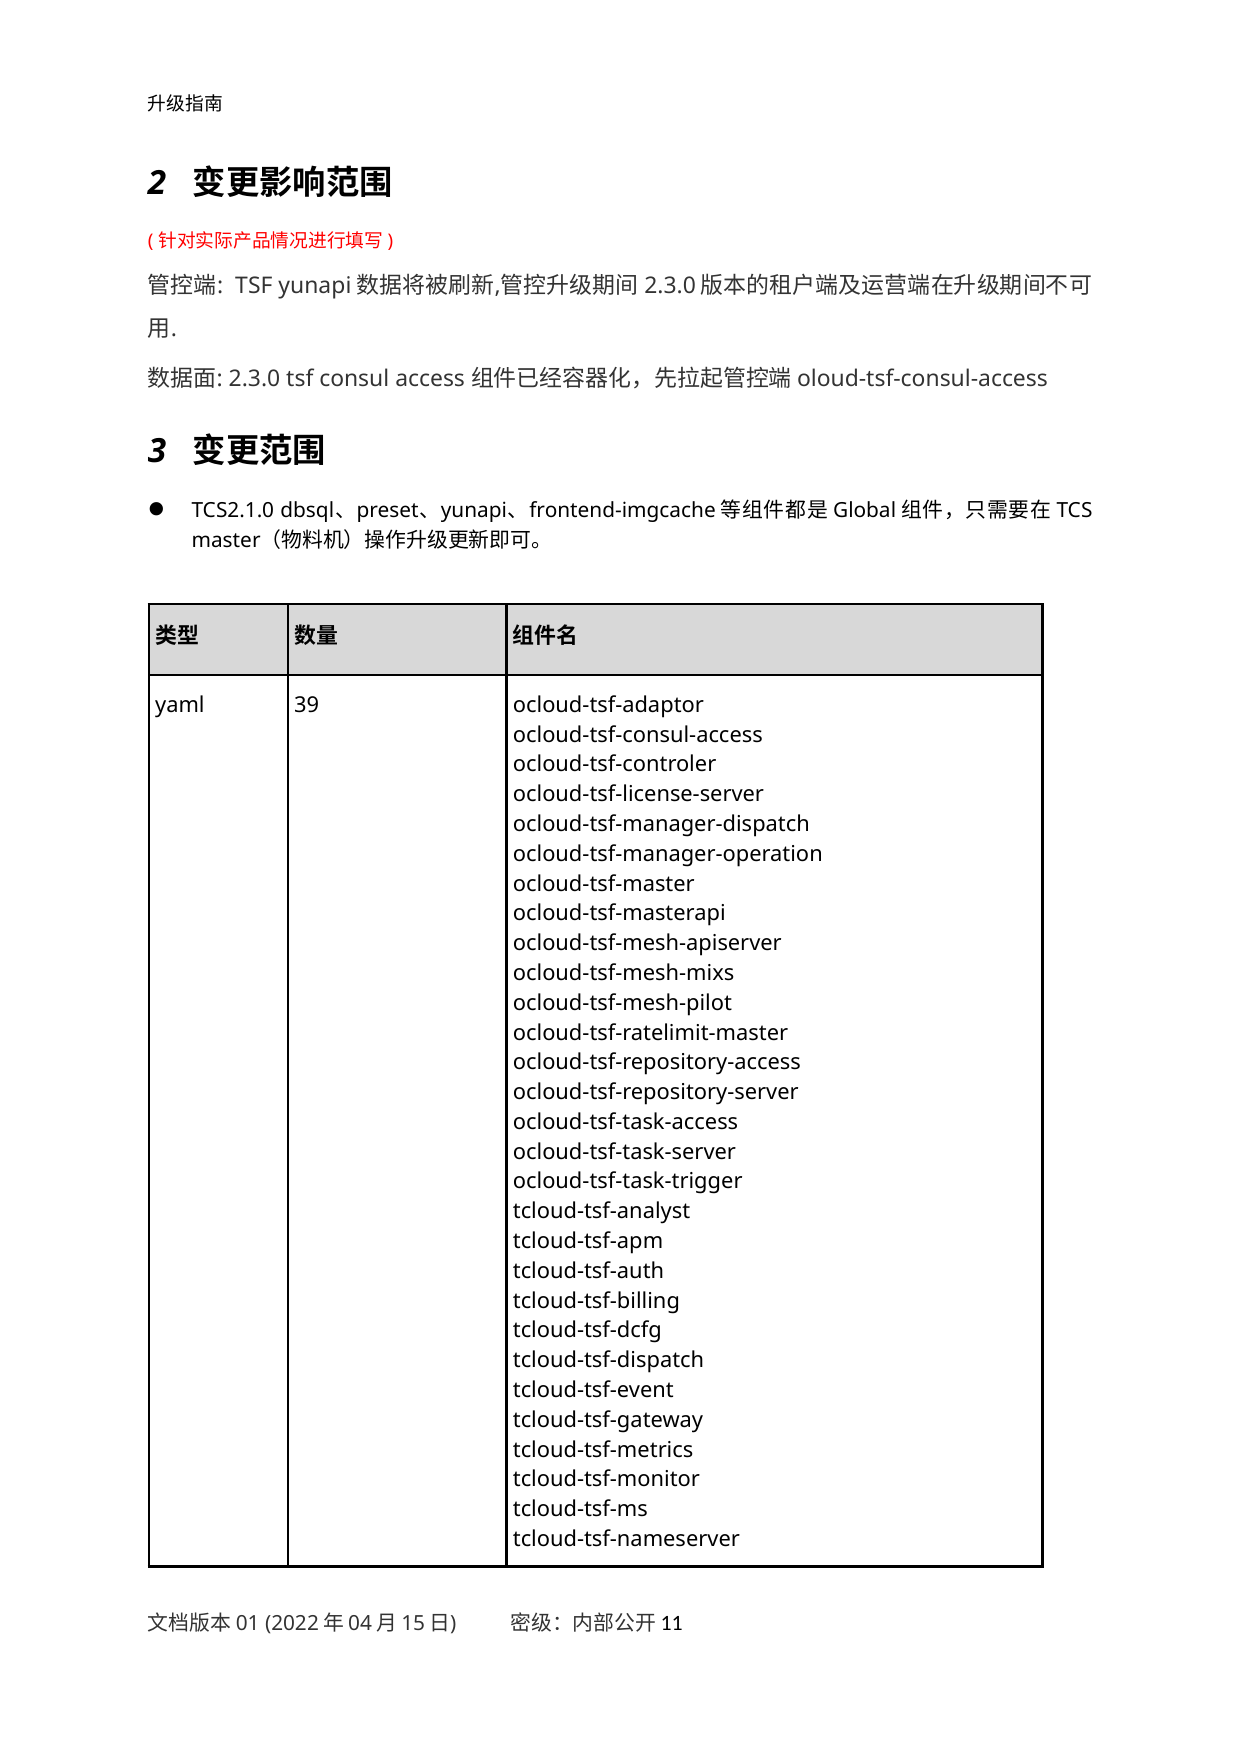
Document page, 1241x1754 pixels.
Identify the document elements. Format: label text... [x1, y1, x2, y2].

table_header 数量 [289, 605, 505, 674]
list TCS2.1.0 dbsql、preset、yunapi、frontend-imgcache等组件都是Global组件，只需要在TCS master（物料机）操作升级更新即可。 [148, 493, 1093, 554]
table_header 组件名 [508, 605, 1041, 674]
subtitle 变更影响范围 [148, 156, 1093, 204]
text ( 针对实际产品情况进行填写 ) [148, 225, 1093, 252]
table_header 类型 [150, 605, 287, 674]
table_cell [508, 676, 1041, 1565]
table_cell yaml [150, 676, 287, 1565]
text 管控端: TSF yunapi数据将被刷新,管控升级期间 2.3.0版本的租户端及运营端在升级期间不可用. [148, 267, 1093, 343]
text 数据面: 2.3.0 tsf consul access 组件已经容器化，先拉起管控端 oloud-tsf-consul-access [148, 360, 1093, 393]
table_cell 39 [289, 676, 505, 1565]
subtitle 变更范围 [148, 424, 1093, 472]
